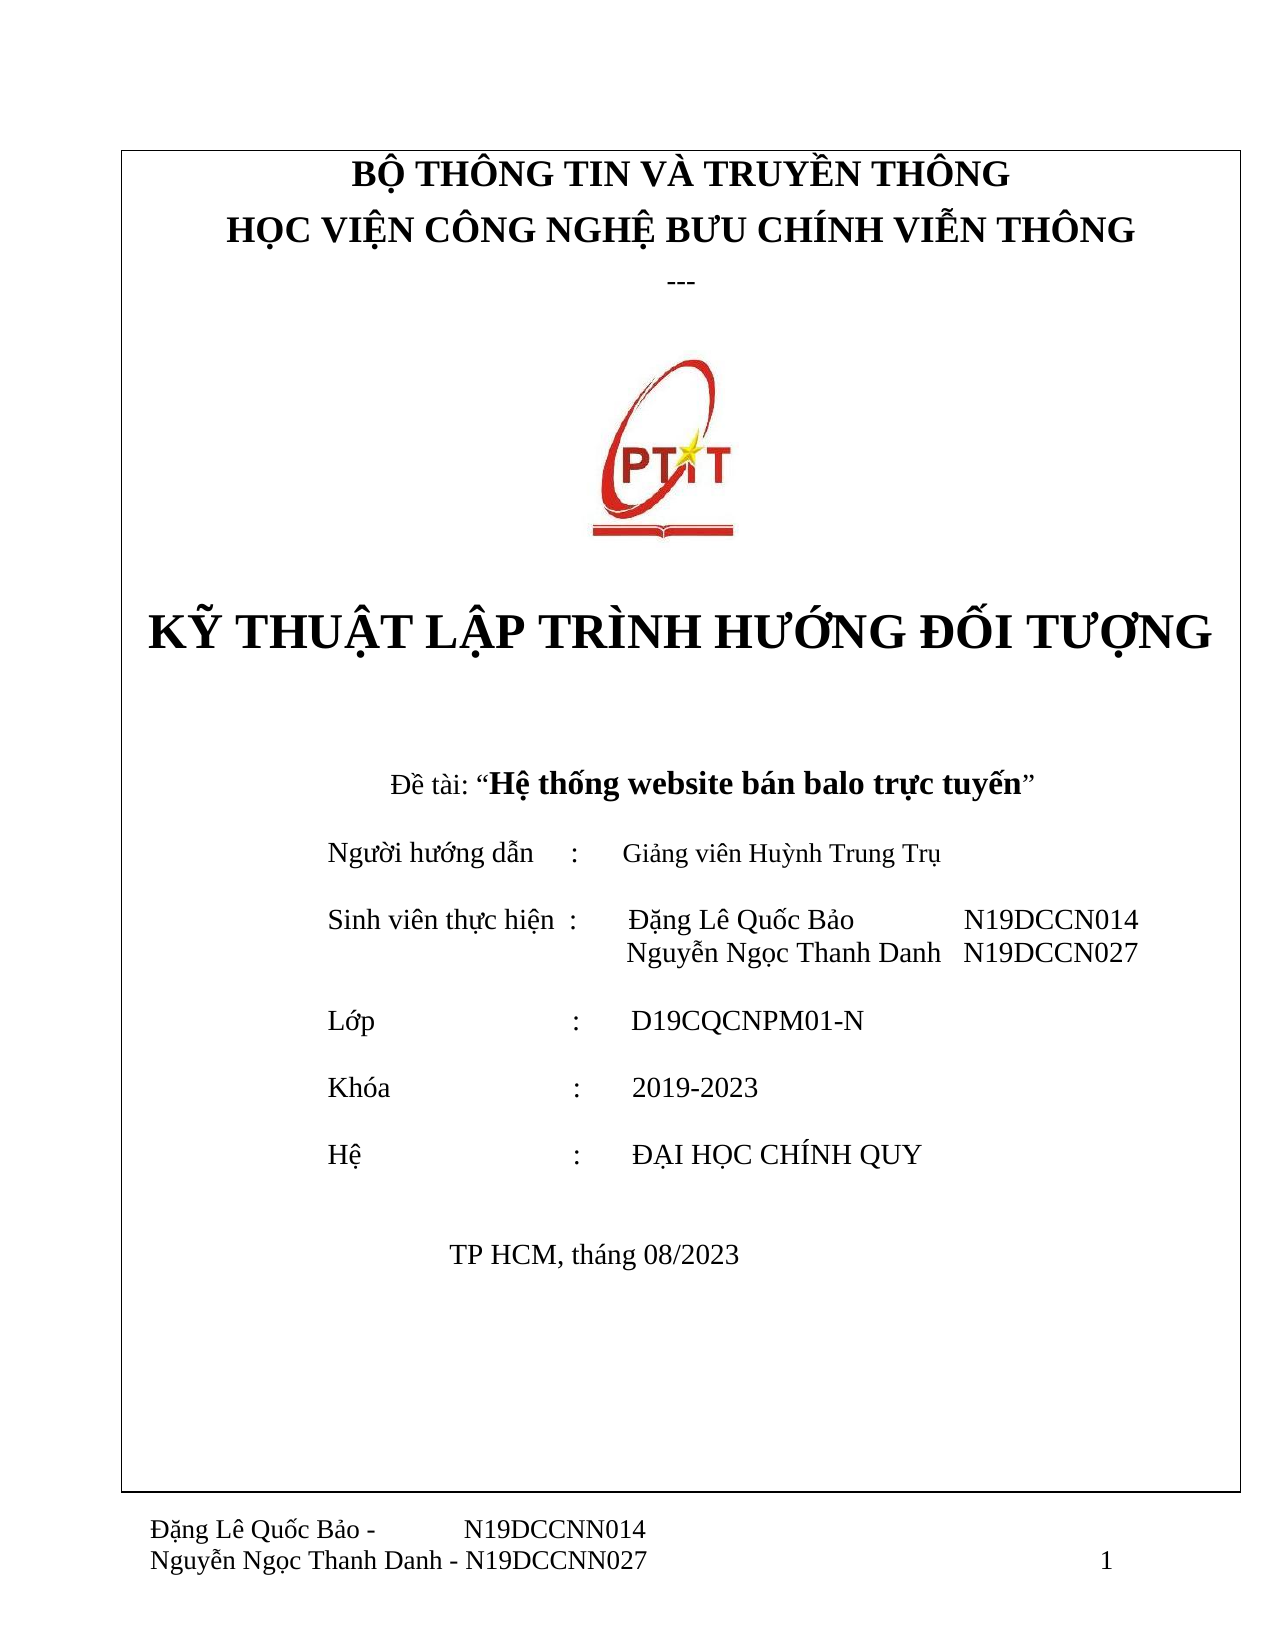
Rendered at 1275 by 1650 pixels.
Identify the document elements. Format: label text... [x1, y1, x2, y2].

table_header BỘ THÔNG TIN VÀ TRUYỀN THÔNG HỌC VIỆN CÔNG NGHỆ BƯU CHÍNH VIỄN THÔNG --- KỸ THUẬT LẬP TRÌNH HƯỚNG ĐỐI TƯỢNG Đề tài: “Hệ thống website bán balo trực tuyến” Người hướng dẫn : Giảng viên Huỳnh Trung Trụ Sinh viên thực hiện : Đặng Lê Quốc Bảo N19DCCN014 Nguyễn Ngọc Thanh Danh N19DCCN027 Lớp : D19CQCNPM01-N Khóa : 2019-2023 Hệ : ĐẠI HỌC CHÍNH QUY TP HCM, tháng 08/2023 [122, 151, 1240, 1491]
picture [565, 350, 764, 548]
